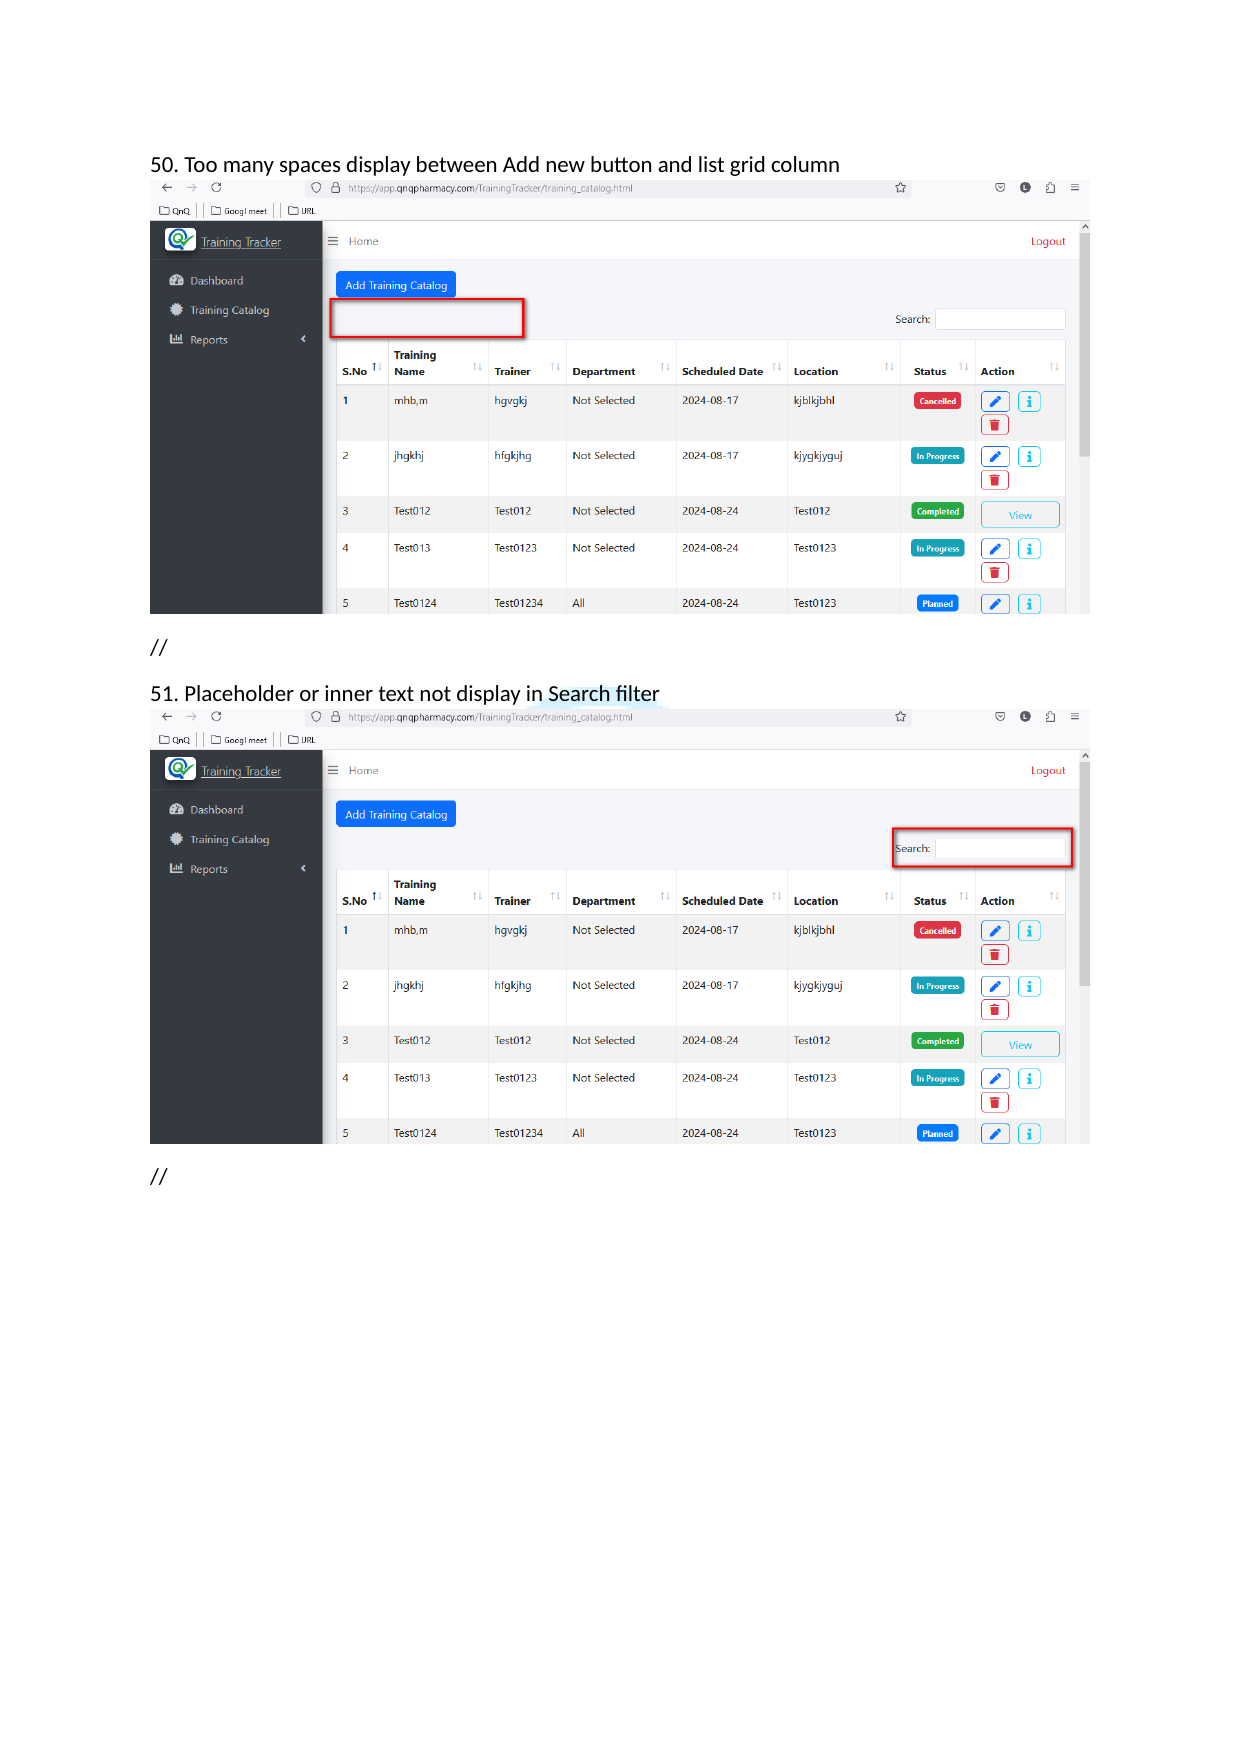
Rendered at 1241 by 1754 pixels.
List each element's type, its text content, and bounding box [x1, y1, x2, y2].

text 51. Placeholder or inner text not display in Search filter [150, 679, 1090, 709]
text // [150, 1162, 1090, 1190]
picture [150, 180, 1091, 614]
text // [150, 633, 1090, 661]
picture [150, 709, 1091, 1144]
text 50. Too many spaces display between Add new button and list grid column [150, 150, 1090, 180]
